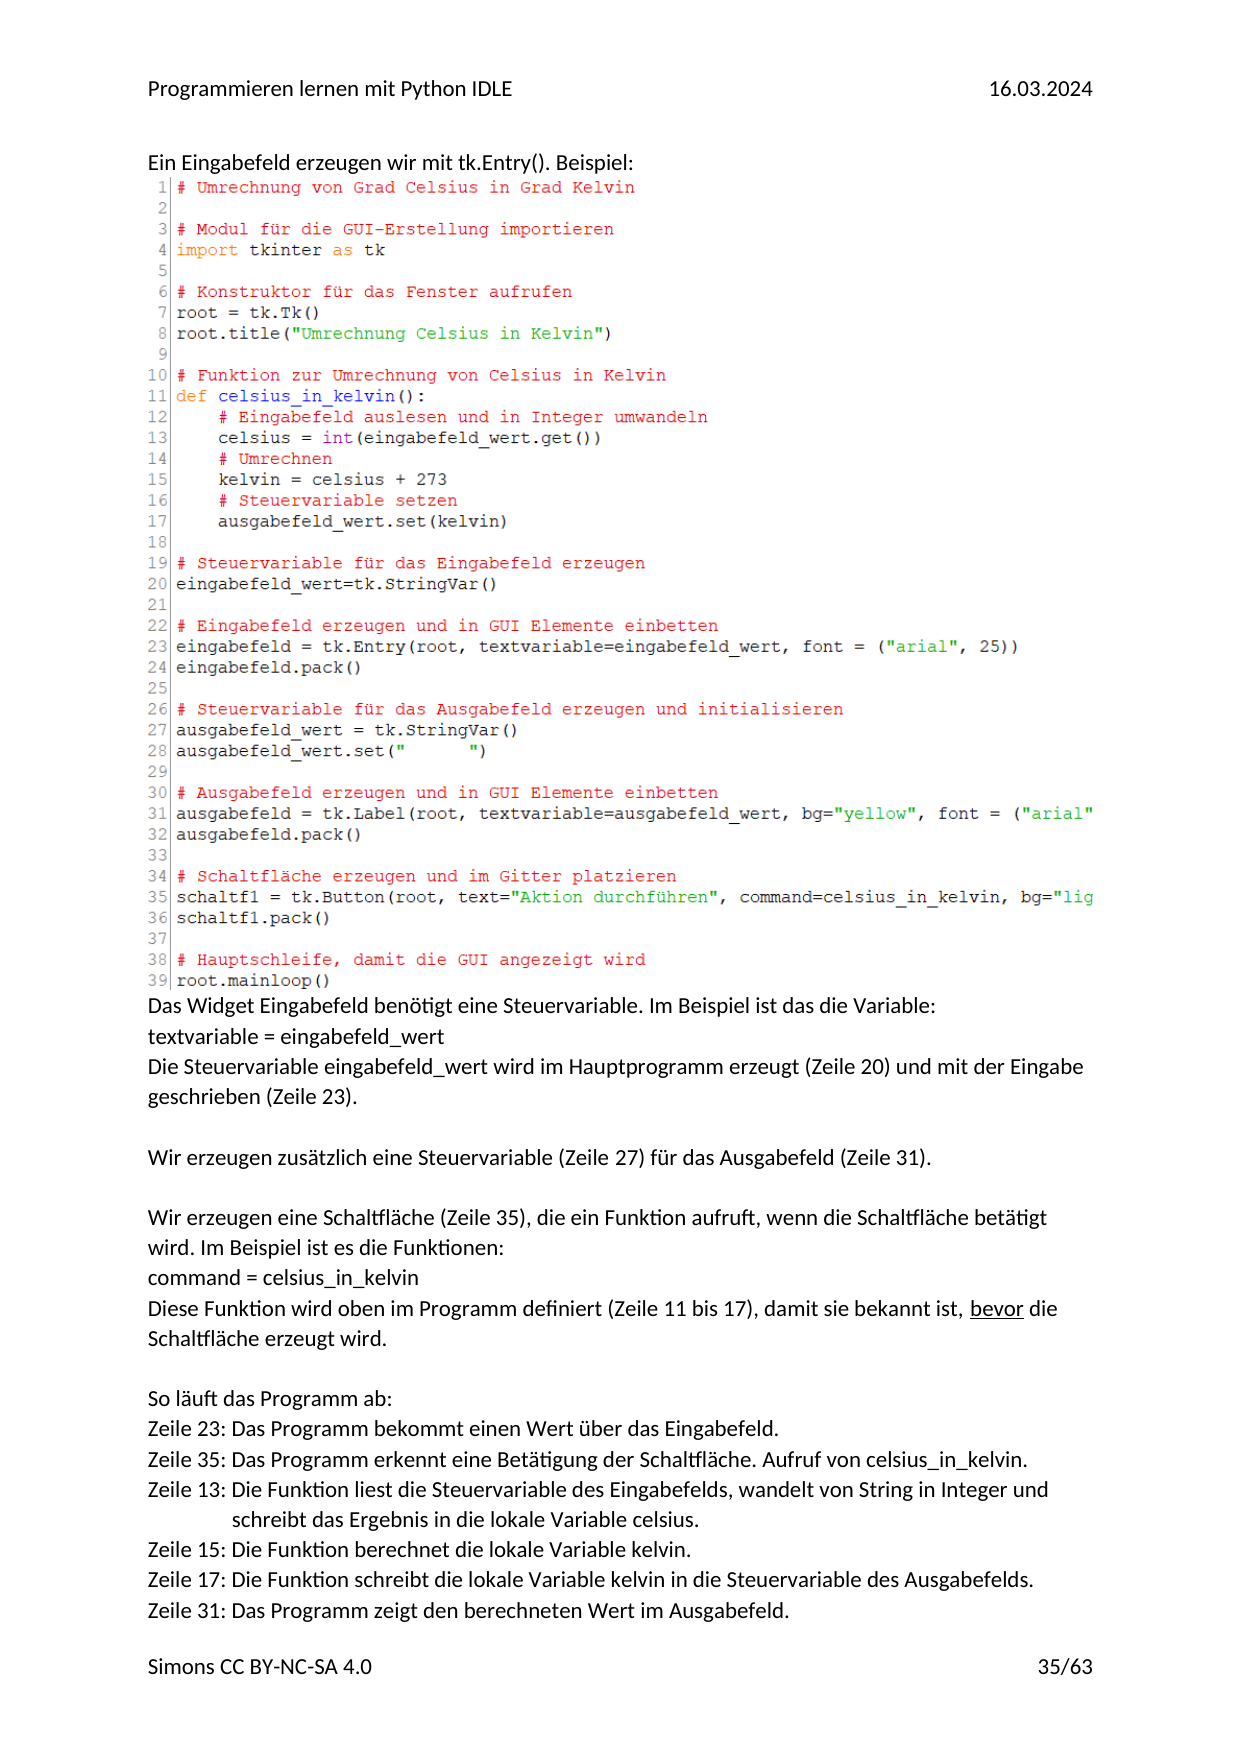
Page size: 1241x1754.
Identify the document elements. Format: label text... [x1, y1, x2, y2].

text Zeile 17: Die Funktion schreibt die lokale Variable kelvin in die Steuervariable des Ausgabefelds. [148, 1566, 1092, 1593]
text Zeile 35: Das Programm erkennt eine Betätigung der Schaltfläche. Aufruf von celsius_in_kelvin. [148, 1445, 1092, 1473]
text textvariable = eingabefeld_wert [148, 1022, 1092, 1050]
text Die Steuervariable eingabefeld_wert wird im Hauptprogramm erzeugt (Zeile 20) und mit der Eingabe geschrieben (Zeile 23). [148, 1052, 1092, 1110]
text schreibt das Ergebnis in die lokale Variable celsius. [148, 1505, 1092, 1533]
text Diese Funktion wird oben im Programm definiert (Zeile 11 bis 17), damit sie bekannt ist, bevor die Schaltfläche erzeugt wird. [148, 1294, 1092, 1352]
text Ein Eingabefeld erzeugen wir mit tk.Entry(). Beispiel: [148, 148, 1092, 176]
text Wir erzeugen zusätzlich eine Steuervariable (Zeile 27) für das Ausgabefeld (Zeile 31). [148, 1143, 1092, 1171]
text Das Widget Eingabefeld benötigt eine Steuervariable. Im Beispiel ist das die Variable: [148, 992, 1092, 1019]
text Zeile 31: Das Programm zeigt den berechneten Wert im Ausgabefeld. [148, 1596, 1092, 1624]
text Zeile 23: Das Programm bekommt einen Wert über das Eingabefeld. [148, 1414, 1092, 1442]
text So läuft das Programm ab: [148, 1384, 1092, 1412]
text command = celsius_in_kelvin [148, 1263, 1092, 1291]
picture [147, 177, 1093, 990]
text Wir erzeugen eine Schaltfläche (Zeile 35), die ein Funktion aufruft, wenn die Schaltfläche betätigt wird. Im Beispiel ist es die Funktionen: [148, 1203, 1092, 1261]
text Zeile 13: Die Funktion liest die Steuervariable des Eingabefelds, wandelt von String in Integer und [148, 1475, 1092, 1503]
text Zeile 15: Die Funktion berechnet die lokale Variable kelvin. [148, 1535, 1092, 1563]
